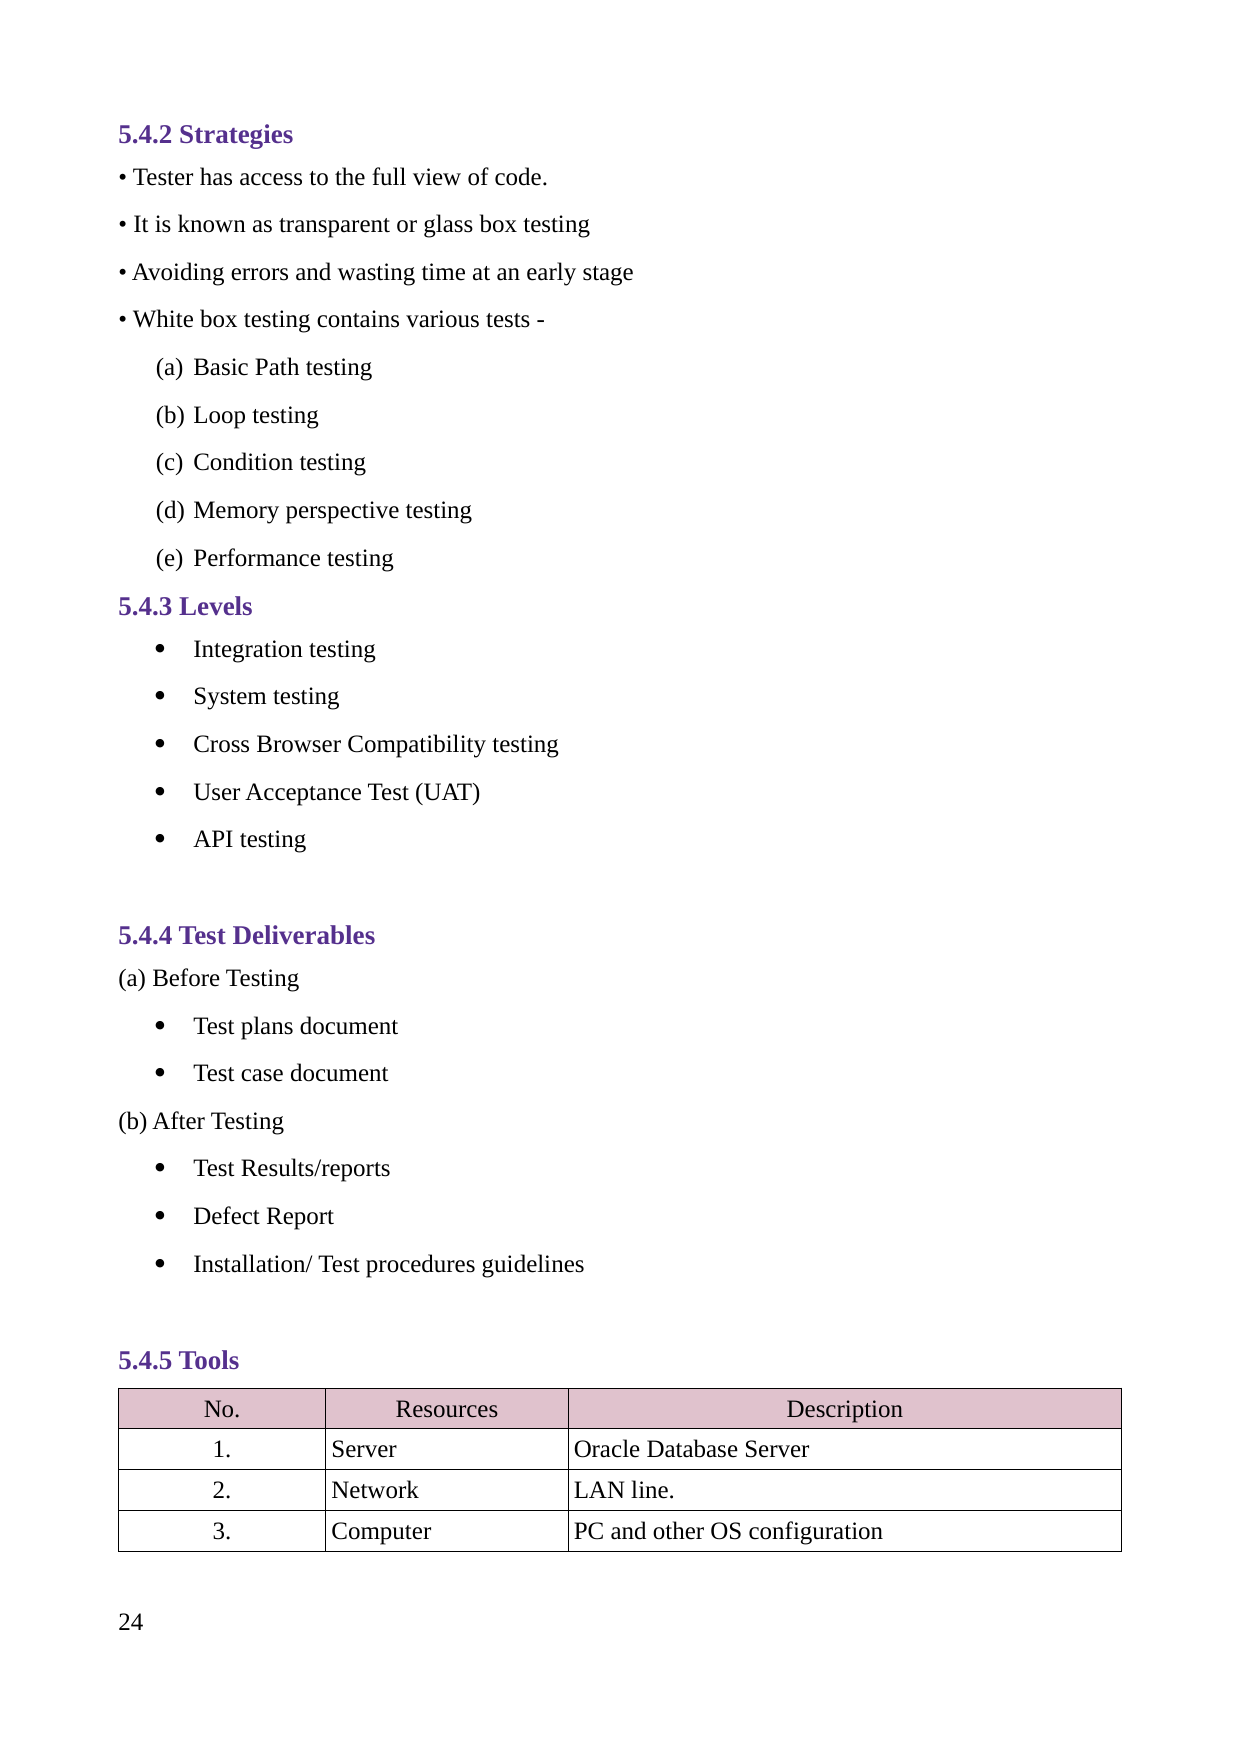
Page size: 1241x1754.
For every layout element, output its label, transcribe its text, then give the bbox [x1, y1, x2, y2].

list Installation/ Test procedures guidelines [156, 1249, 1122, 1277]
table_header Resources [326, 1389, 568, 1428]
table_cell 2. [119, 1470, 325, 1510]
list Basic Path testing [156, 352, 1122, 381]
list Loop testing [156, 400, 1122, 428]
list API testing [156, 824, 1122, 853]
subtitle 5.4.2 Strategies [118, 118, 1122, 149]
list Test case document [156, 1058, 1122, 1087]
list Cross Browser Compatibility testing [156, 729, 1122, 758]
table_cell 3. [119, 1511, 325, 1551]
text • Avoiding errors and wasting time at an early stage [118, 257, 1122, 286]
table_header Description [569, 1389, 1121, 1428]
list Performance testing [156, 543, 1122, 571]
text (a) Before Testing [118, 963, 1122, 992]
text (b) After Testing [118, 1106, 1122, 1135]
table_cell Computer [326, 1511, 568, 1551]
list Memory perspective testing [156, 495, 1122, 524]
table_header No. [119, 1389, 325, 1428]
table_cell 1. [119, 1429, 325, 1469]
list Test plans document [156, 1011, 1122, 1039]
list System testing [156, 681, 1122, 710]
table_cell Network [326, 1470, 568, 1510]
table_cell LAN line. [569, 1470, 1121, 1510]
text • It is known as transparent or glass box testing [118, 209, 1122, 238]
list Integration testing [156, 634, 1122, 663]
text • White box testing contains various tests - [118, 304, 1122, 333]
list Defect Report [156, 1201, 1122, 1230]
subtitle 5.4.4 Test Deliverables [118, 919, 1122, 951]
subtitle 5.4.5 Tools [118, 1344, 1122, 1375]
list Condition testing [156, 447, 1122, 476]
table_cell PC and other OS configuration [569, 1511, 1121, 1551]
subtitle 5.4.3 Levels [118, 590, 1122, 621]
text • Tester has access to the full view of code. [118, 162, 1122, 191]
list Test Results/reports [156, 1153, 1122, 1182]
table_cell Oracle Database Server [569, 1429, 1121, 1469]
list User Acceptance Test (UAT) [156, 777, 1122, 805]
table_cell Server [326, 1429, 568, 1469]
